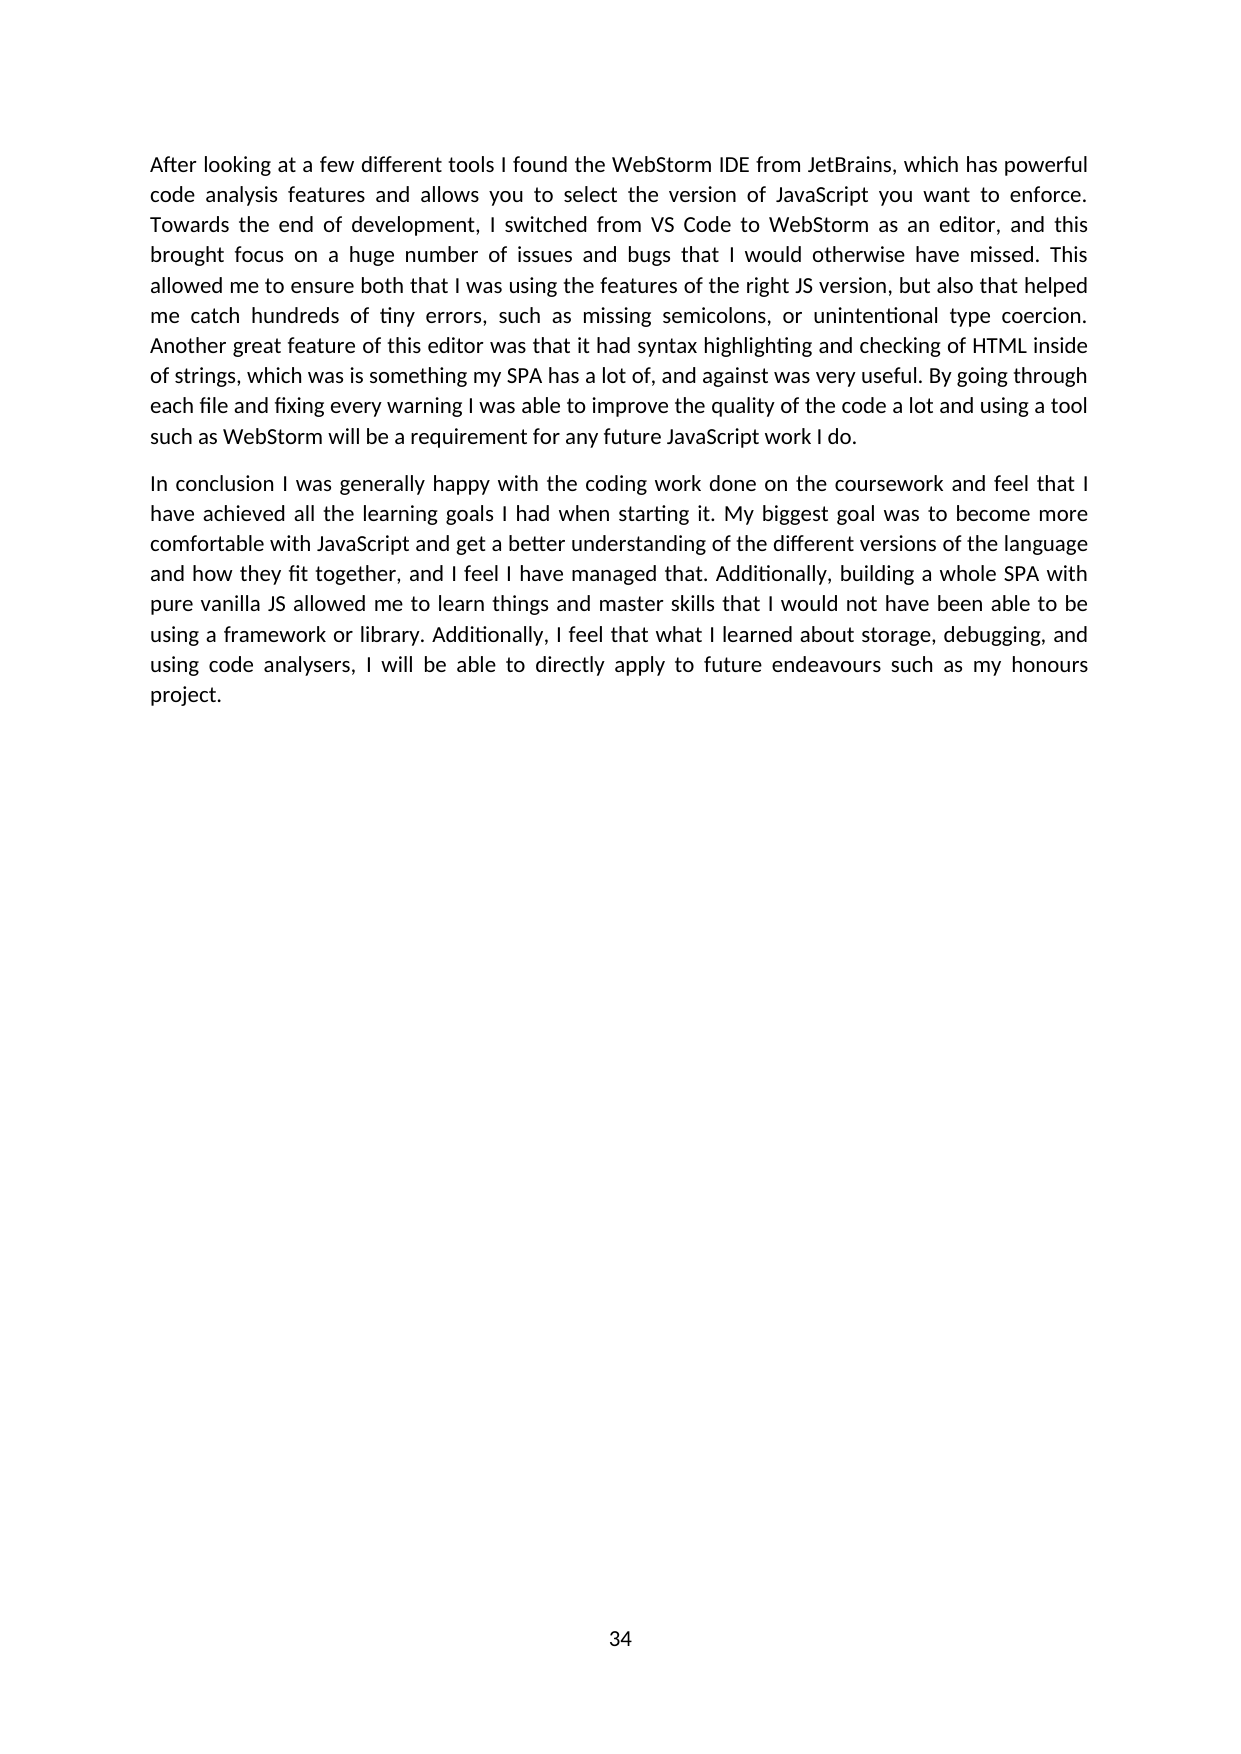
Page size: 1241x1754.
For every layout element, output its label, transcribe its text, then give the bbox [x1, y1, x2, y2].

text In conclusion I was generally happy with the coding work done on the coursework and feel that I have achieved all the learning goals I had when starting it. My biggest goal was to become more comfortable with JavaScript and get a better understanding of the different versions of the language and how they fit together, and I feel I have managed that. Additionally, building a whole SPA with pure vanilla JS allowed me to learn things and master skills that I would not have been able to be using a framework or library. Additionally, I feel that what I learned about storage, debugging, and using code analysers, I will be able to directly apply to future endeavours such as my honours project. [150, 469, 1090, 708]
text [150, 150, 1090, 450]
